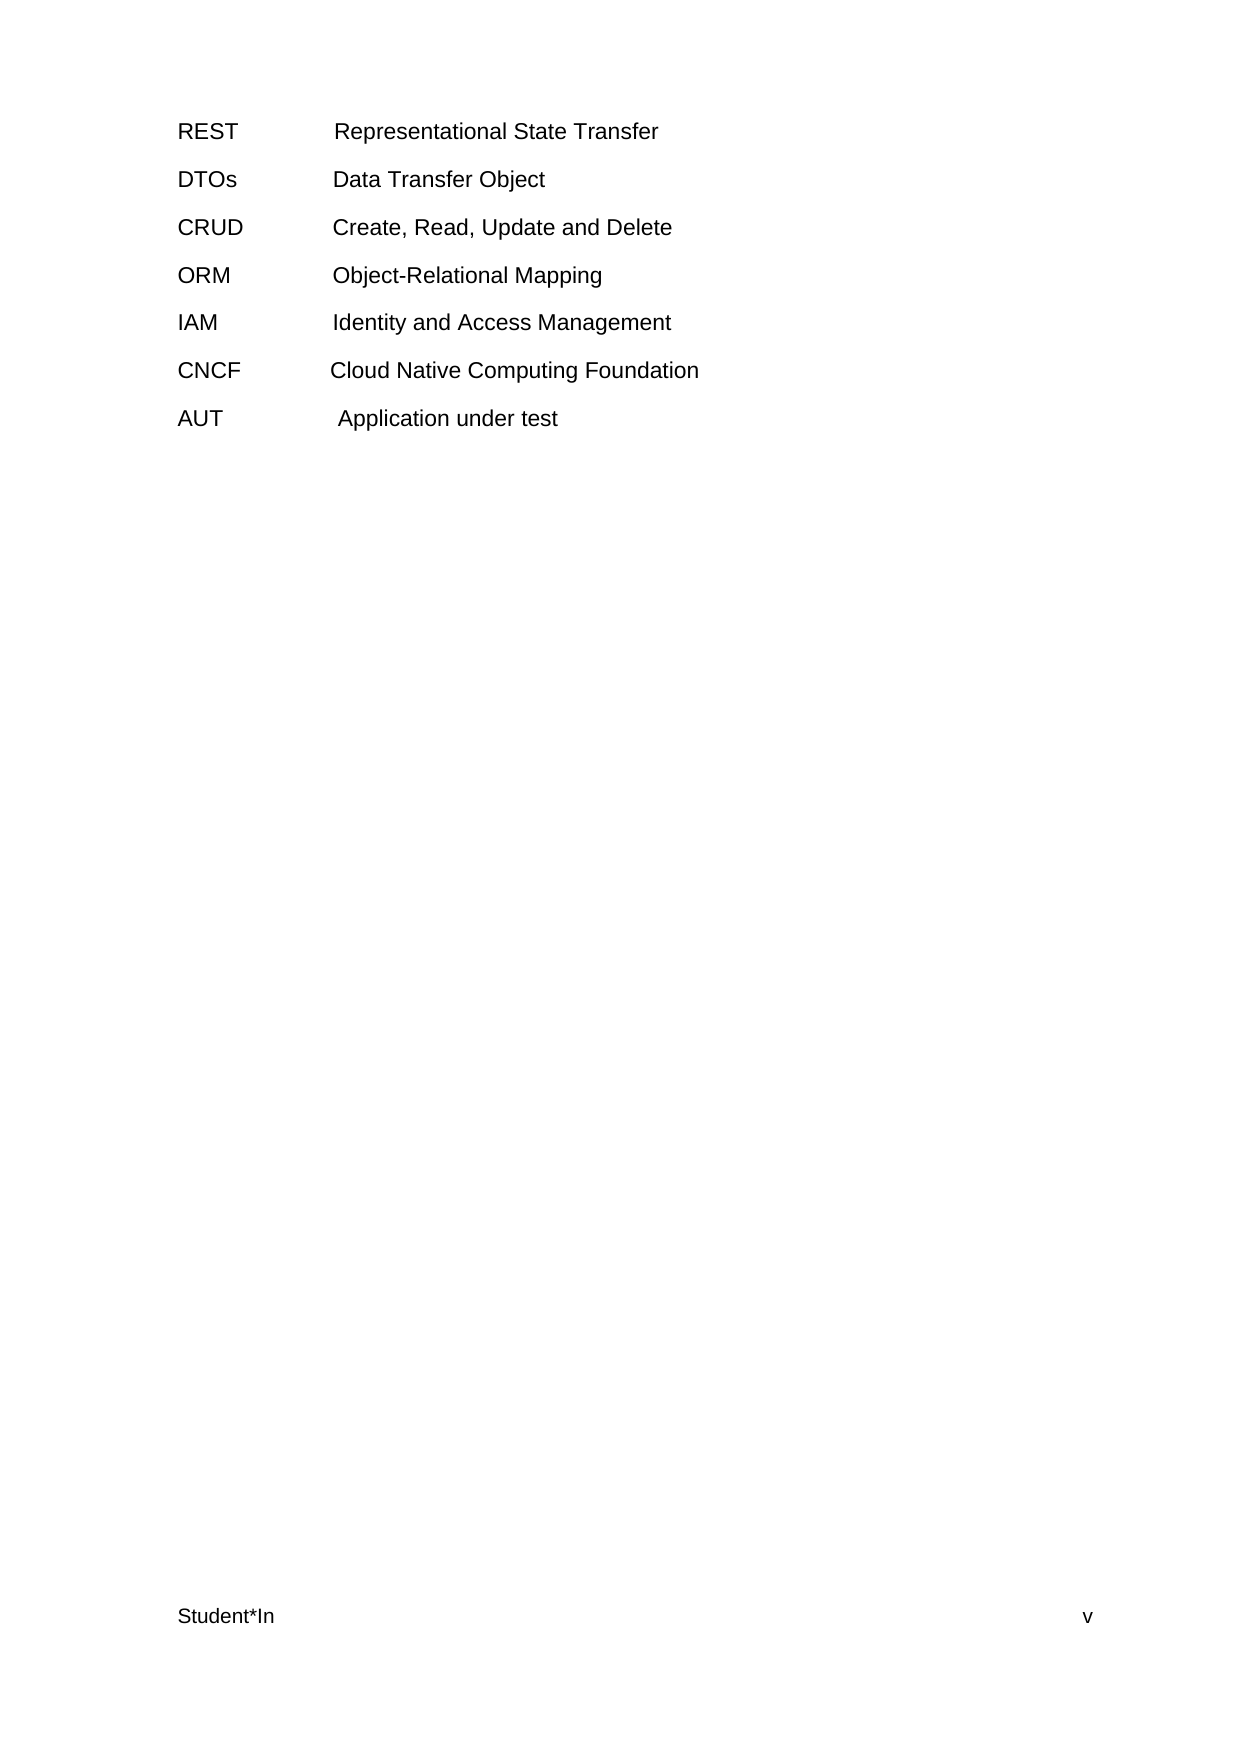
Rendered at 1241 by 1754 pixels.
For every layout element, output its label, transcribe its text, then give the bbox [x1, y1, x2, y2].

text CNCF Cloud Native Computing Foundation [177, 357, 1092, 383]
text ORM Object-Relational Mapping [177, 262, 1092, 288]
text CRUD Create, Read, Update and Delete [177, 214, 1092, 240]
text REST Representational State Transfer [177, 118, 1092, 144]
text AUT Application under test [177, 405, 1092, 431]
text DTOs Data Transfer Object [177, 166, 1092, 192]
text IAM Identity and Access Management [177, 309, 1092, 336]
